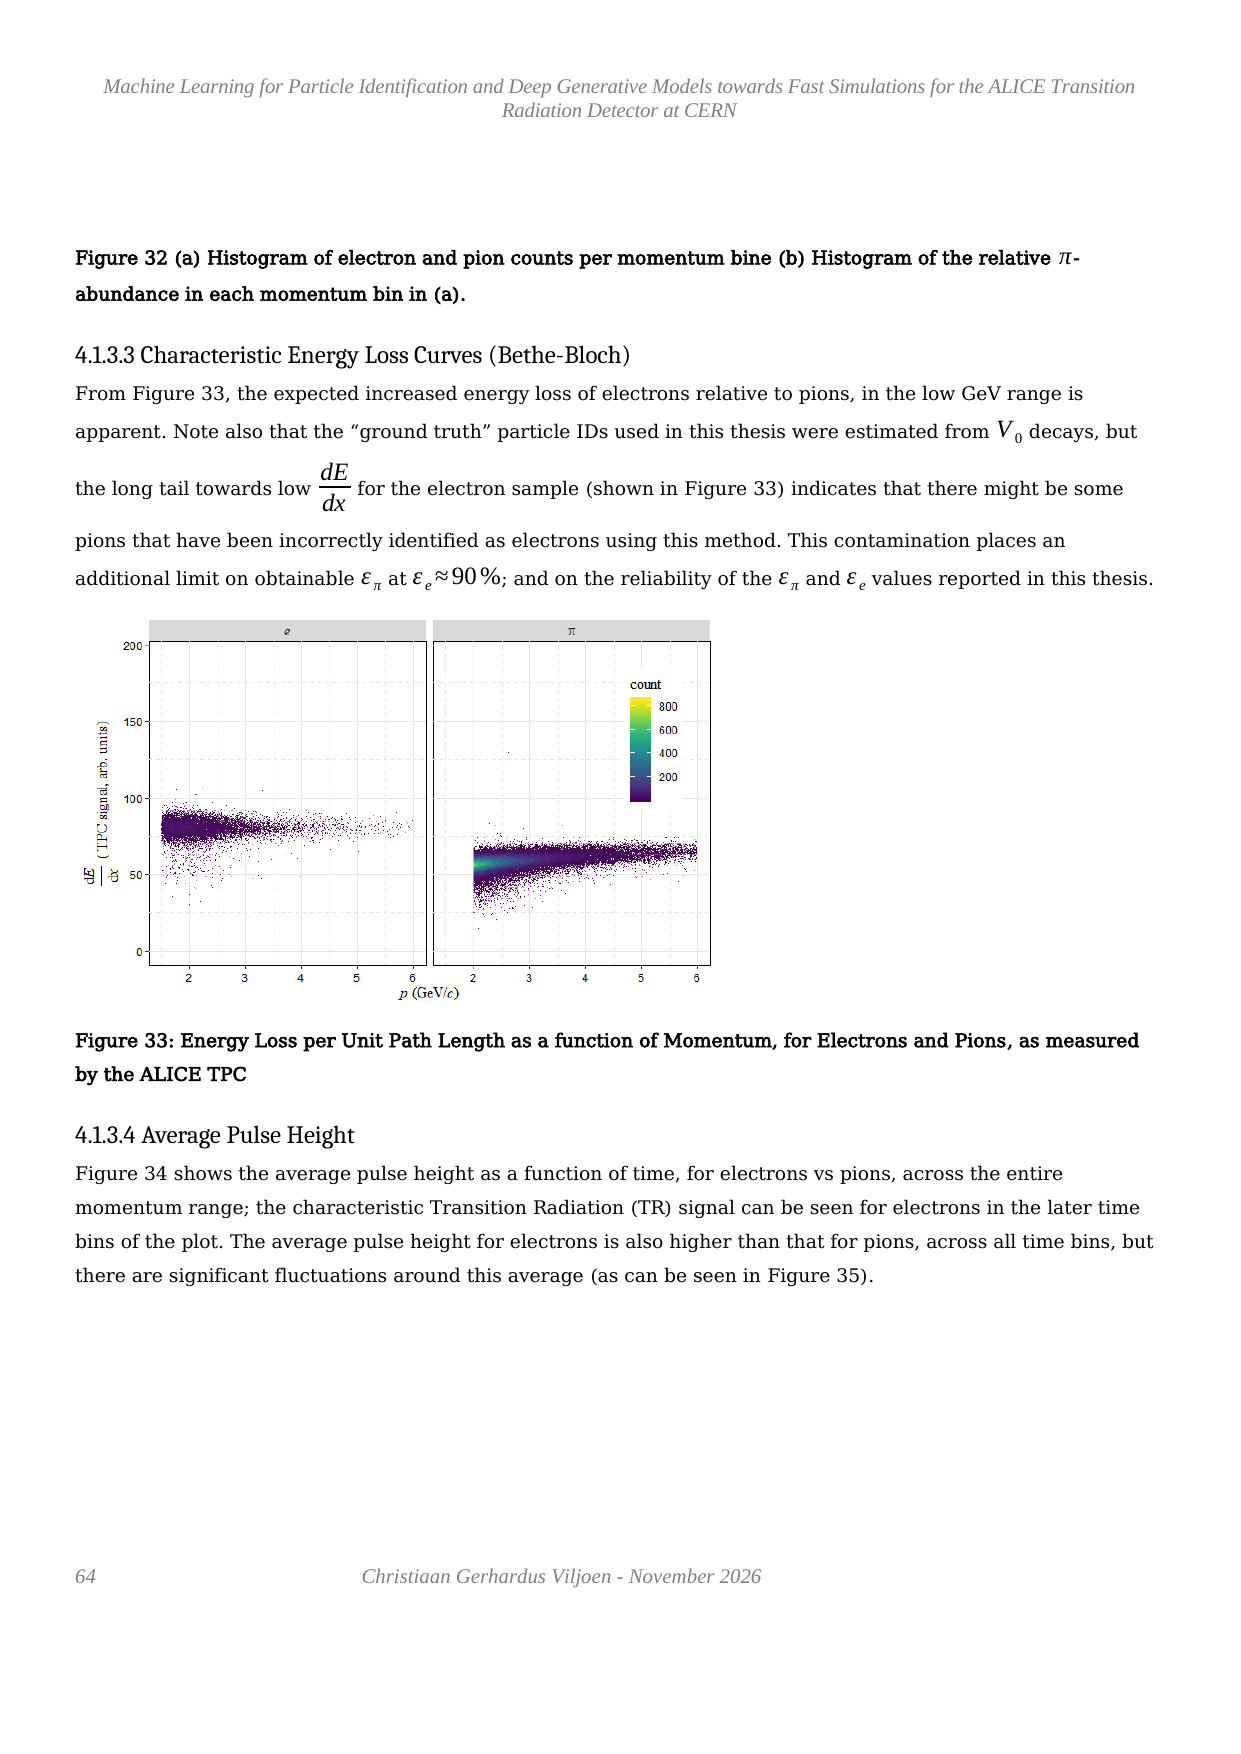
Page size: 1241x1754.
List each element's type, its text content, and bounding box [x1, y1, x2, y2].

subtitle Average Pulse Height [75, 1121, 1165, 1150]
text Figure 34 shows the average pulse height as a function of time, for electrons vs pions, across the entire momentum range; the characteristic Transition Radiation (TR) signal can be seen for electrons in the later time bins of the plot. The average pulse height for electrons is also higher than that for pions, across all time bins, but there are significant fluctuations around this average (as can be seen in Figure 35). [75, 1162, 1165, 1286]
picture [75, 613, 717, 1009]
text From Figure 33, the expected increased energy loss of electrons relative to pions, in the low GeV range is apparent. Note also that the “ground truth” particle IDs used in this thesis were estimated from decays, but the long tail towards low for the electron sample (shown in Figure 33) indicates that there might be some pions that have been incorrectly identified as electrons using this method. This contamination places an additional limit on obtainable at ; and on the reliability of the and values reported in this thesis. [75, 382, 1165, 594]
subtitle Characteristic Energy Loss Curves (Bethe-Bloch) [75, 341, 1165, 369]
text Figure 32 (a) Histogram of electron and pion counts per momentum bine (b) Histogram of the relative -abundance in each momentum bin in (a). [75, 243, 1165, 304]
text Figure 33: Energy Loss per Unit Path Length as a function of Momentum, for Electrons and Pions, as measured by the ALICE TPC [75, 1028, 1165, 1085]
